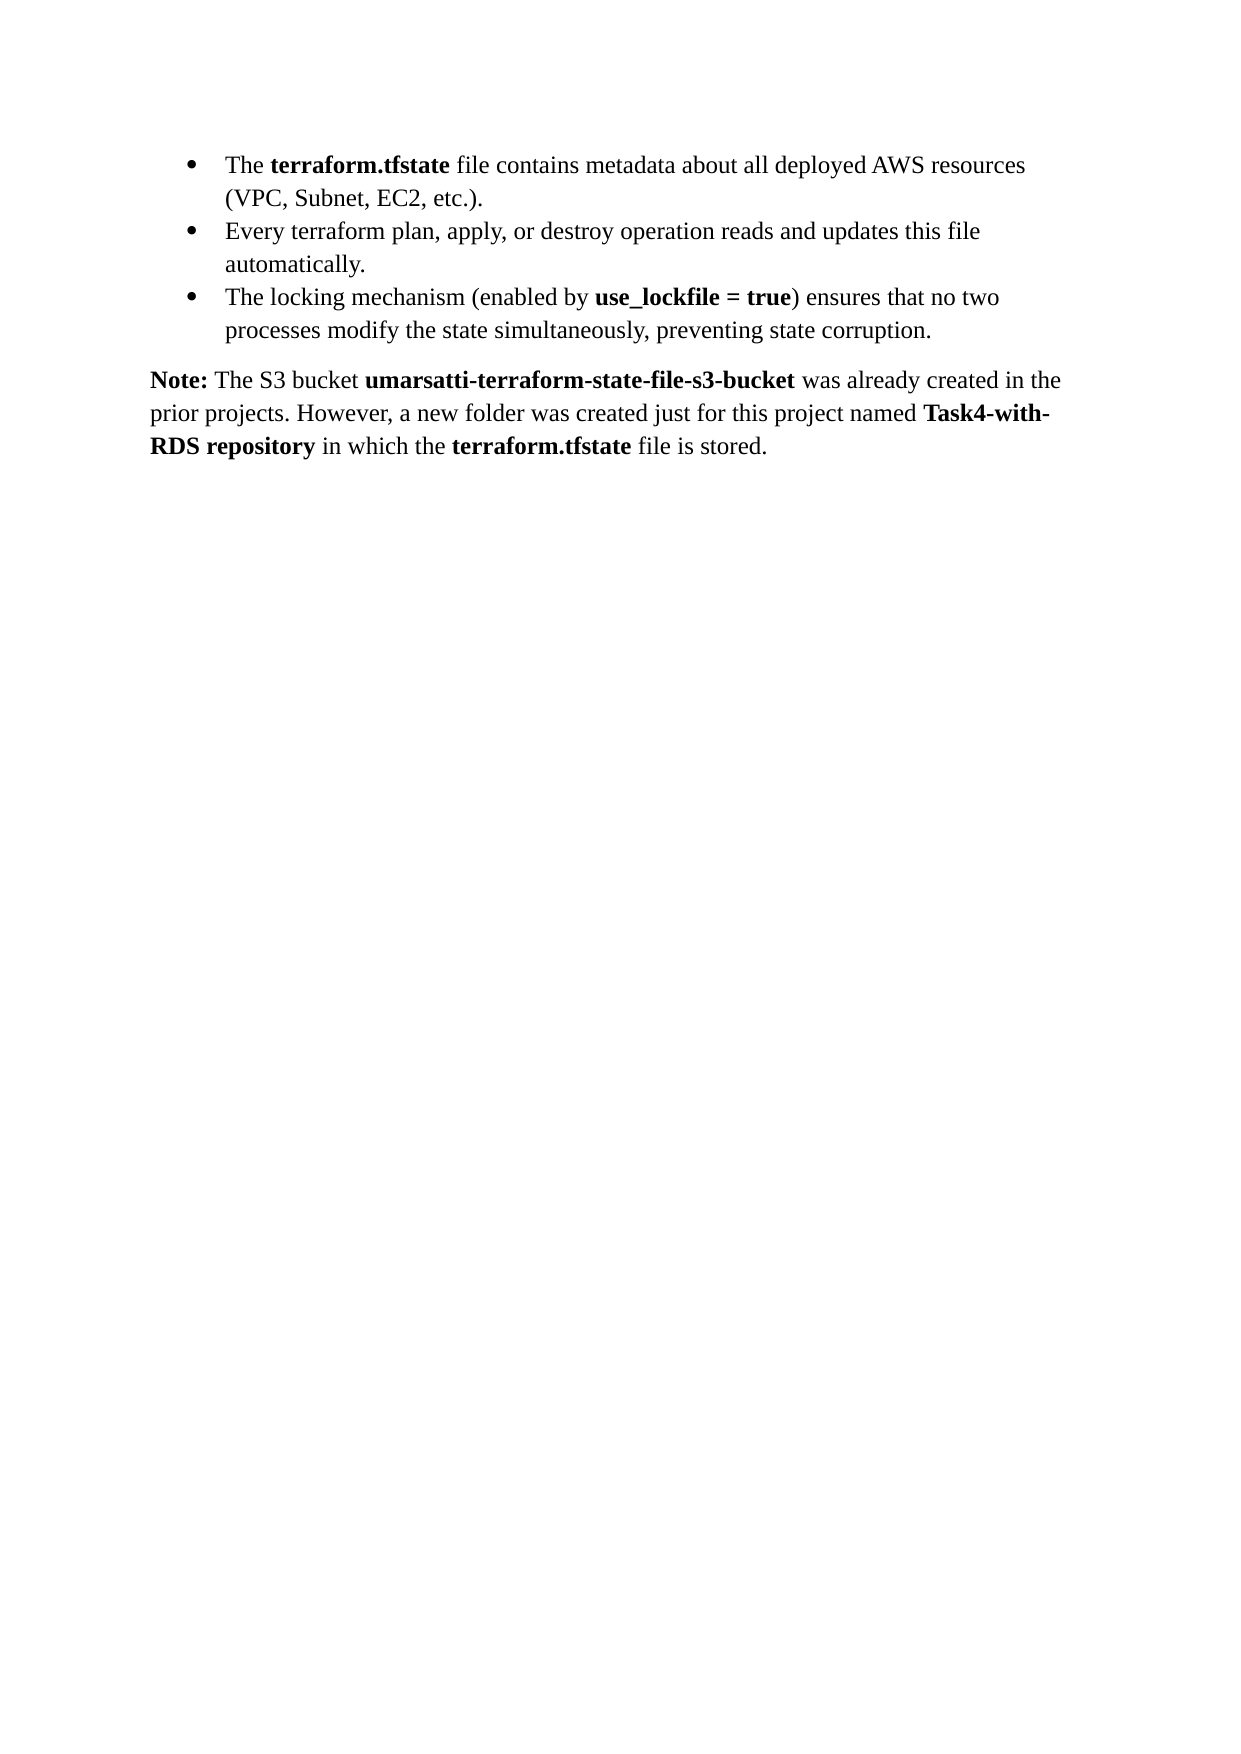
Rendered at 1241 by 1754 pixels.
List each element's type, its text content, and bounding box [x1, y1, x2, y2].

list The locking mechanism (enabled by use_lockfile = true) ensures that no two processes modify the state simultaneously, preventing state corruption. [187, 282, 1090, 344]
list Every terraform plan, apply, or destroy operation reads and updates this file automatically. [187, 216, 1090, 278]
text Note: The S3 bucket umarsatti-terraform-state-file-s3-bucket was already created in the prior projects. However, a new folder was created just for this project named Task4-with-RDS repository in which the terraform.tfstate file is stored. [150, 365, 1090, 459]
list The terraform.tfstate file contains metadata about all deployed AWS resources (VPC, Subnet, EC2, etc.). [187, 150, 1090, 212]
